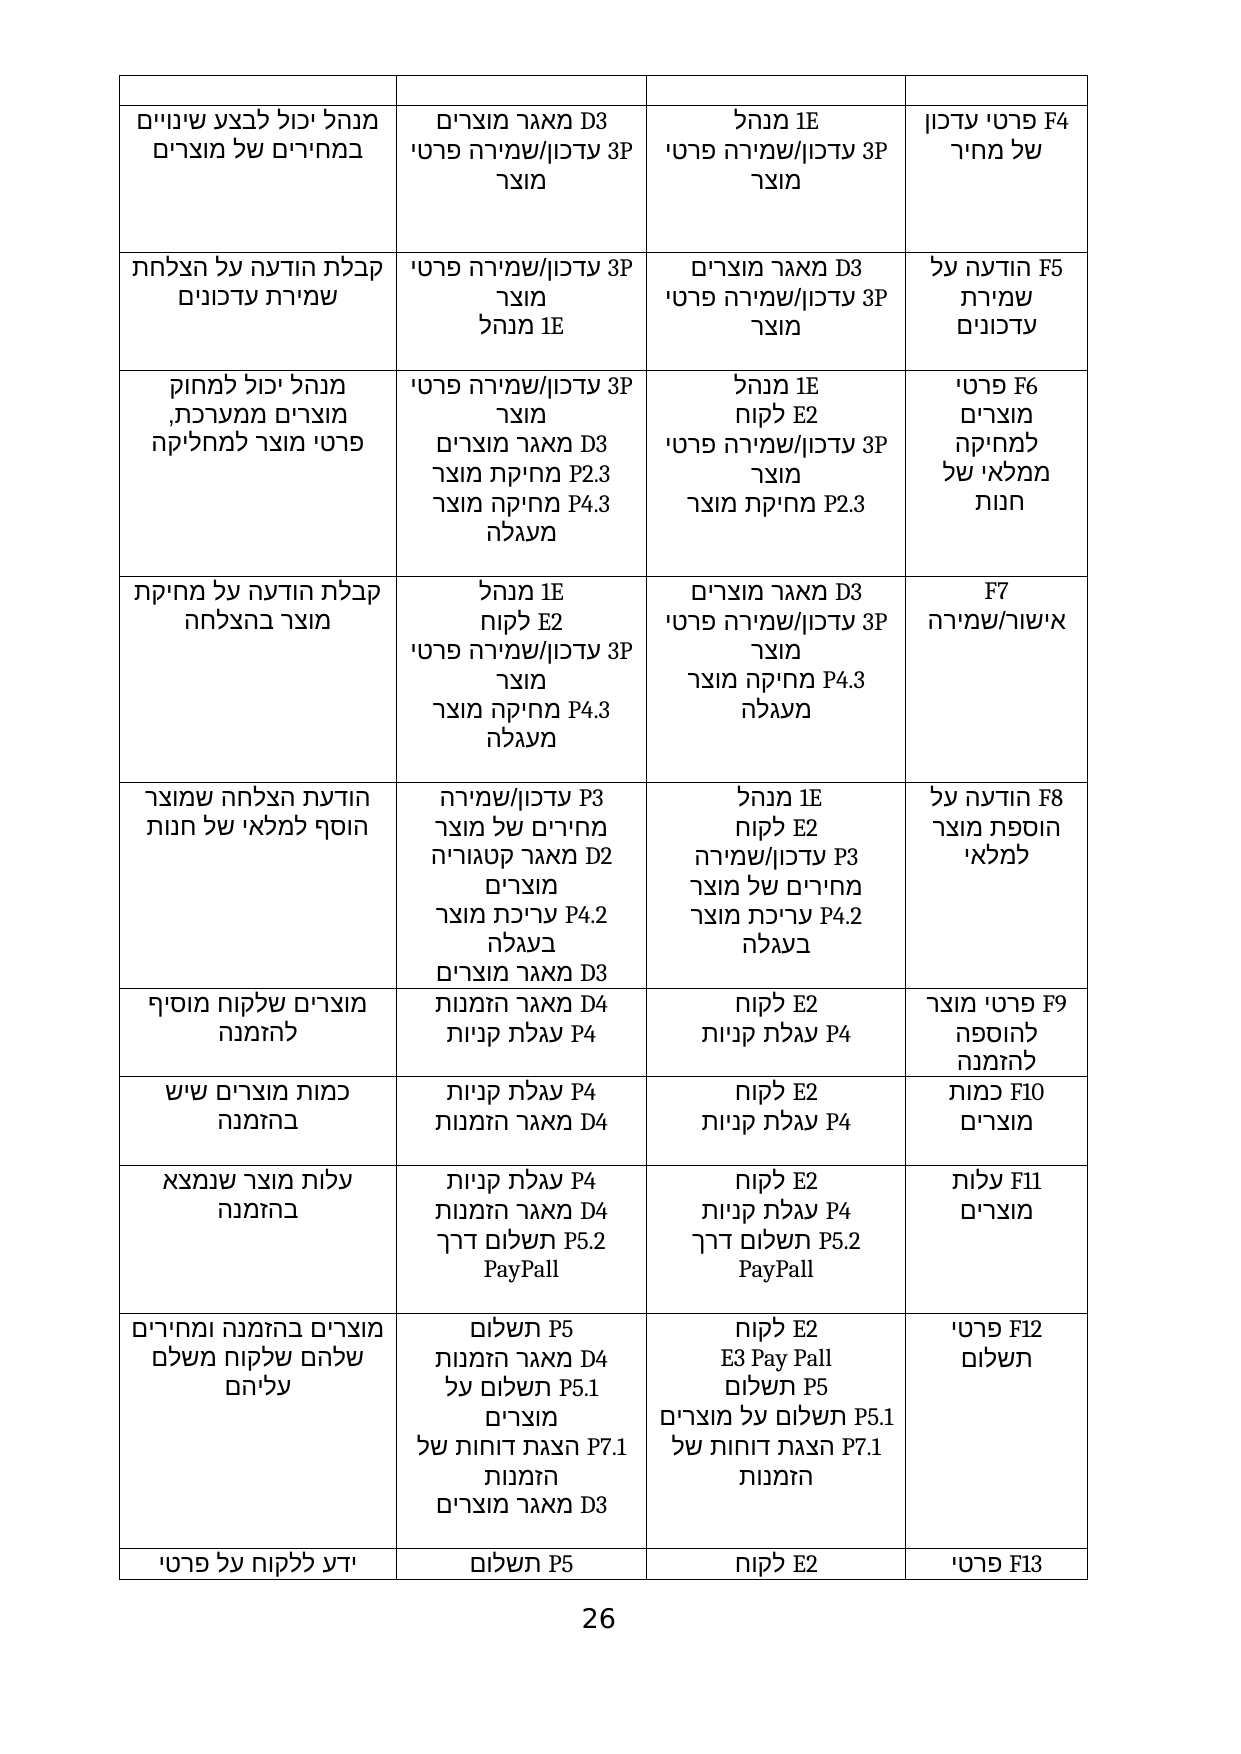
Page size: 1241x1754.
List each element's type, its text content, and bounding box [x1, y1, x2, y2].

table_cell E2 לקוח P4 עגלת קניות [647, 1077, 905, 1165]
table_cell F10 כמות מוצרים [906, 1077, 1087, 1165]
table_cell קבלת הודעה על הצלחת שמירת עדכונים [120, 253, 396, 370]
table_cell מנהל יכול למחוק מוצרים ממערכת, פרטי מוצר למחליקה [120, 371, 396, 576]
table_cell 1E מנהל E2 לקוח P3 עדכון/שמירה מחירים של מוצר P4.2 עריכת מוצר בעגלה [647, 783, 905, 988]
table_cell F5 הודעה על שמירת עדכונים [906, 253, 1087, 370]
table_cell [120, 76, 396, 105]
table_cell D3 מאגר מוצרים 3P עדכון/שמירה פרטי מוצר [647, 253, 905, 370]
table_cell F8 הודעה על הוספת מוצר למלאי [906, 783, 1087, 988]
table_cell E2 לקוח P4 עגלת קניות P5.2 תשלום דרך PayPall [647, 1166, 905, 1313]
table_cell מנהל יכול לבצע שינויים במחירים של מוצרים [120, 106, 396, 252]
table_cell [647, 1549, 905, 1578]
table_cell כמות מוצרים שיש בהזמנה [120, 1077, 396, 1165]
table_cell F6 פרטי מוצרים למחיקה ממלאי של חנות [906, 371, 1087, 576]
table_cell F13 פרטי הזמנה [906, 1549, 1087, 1578]
table_cell 3P עדכון/שמירה פרטי מוצר D3 מאגר מוצרים P2.3 מחיקת מוצר P4.3 מחיקה מוצר מעגלה [397, 371, 646, 576]
table_cell קבלת הודעה על מחיקת מוצר בהצלחה [120, 577, 396, 782]
table_cell 1E מנהל E2 לקוח 3P עדכון/שמירה פרטי מוצר P4.3 מחיקה מוצר מעגלה [397, 577, 646, 782]
table_cell מוצרים שלקוח מוסיף להזמנה [120, 989, 396, 1076]
table_cell מוצרים בהזמנה ומחירים שלהם שלקוח משלם עליהם [120, 1314, 396, 1548]
table_cell D3 מאגר מוצרים 3P עדכון/שמירה פרטי מוצר P4.3 מחיקה מוצר מעגלה [647, 577, 905, 782]
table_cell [906, 76, 1087, 105]
table_cell עלות מוצר שנמצא בהזמנה [120, 1166, 396, 1313]
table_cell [647, 76, 905, 105]
table_cell 3P עדכון/שמירה פרטי מוצר 1E מנהל [397, 253, 646, 370]
table_cell F12 פרטי תשלום [906, 1314, 1087, 1548]
table_cell 1E מנהל 3P עדכון/שמירה פרטי מוצר [647, 106, 905, 252]
table_cell הודעת הצלחה שמוצר הוסף למלאי של חנות [120, 783, 396, 988]
table_cell E2 לקוח P4 עגלת קניות [647, 989, 905, 1076]
table_cell P4 עגלת קניות D4 מאגר הזמנות [397, 1077, 646, 1165]
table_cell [397, 76, 646, 105]
table_cell P5 תשלום D4 מאגר הזמנות P5.1 תשלום על מוצרים P7.1 הצגת דוחות של הזמנות D3 מאגר מוצרים [397, 1314, 646, 1548]
table_cell 1E מנהל E2 לקוח 3P עדכון/שמירה פרטי מוצר P2.3 מחיקת מוצר [647, 371, 905, 576]
table_cell F11 עלות מוצרים [906, 1166, 1087, 1313]
table_cell F7 אישור/שמירה [906, 577, 1087, 782]
table_cell F9 פרטי מוצר להוספה להזמנה [906, 989, 1087, 1076]
table_cell D4 מאגר הזמנות P4 עגלת קניות [397, 989, 646, 1076]
table_cell F4 פרטי עדכון של מחיר [906, 106, 1087, 252]
table_cell P4 עגלת קניות D4 מאגר הזמנות P5.2 תשלום דרך PayPall [397, 1166, 646, 1313]
table_cell E2 לקוח E3 Pay Pall P5 תשלום P5.1 תשלום על מוצרים P7.1 הצגת דוחות של הזמנות [647, 1314, 905, 1548]
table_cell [397, 1549, 646, 1578]
table_cell P3 עדכון/שמירה מחירים של מוצר D2 מאגר קטגוריה מוצרים P4.2 עריכת מוצר בעגלה D3 מאגר מוצרים [397, 783, 646, 988]
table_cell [120, 1549, 396, 1578]
table_cell D3 מאגר מוצרים 3P עדכון/שמירה פרטי מוצר [397, 106, 646, 252]
